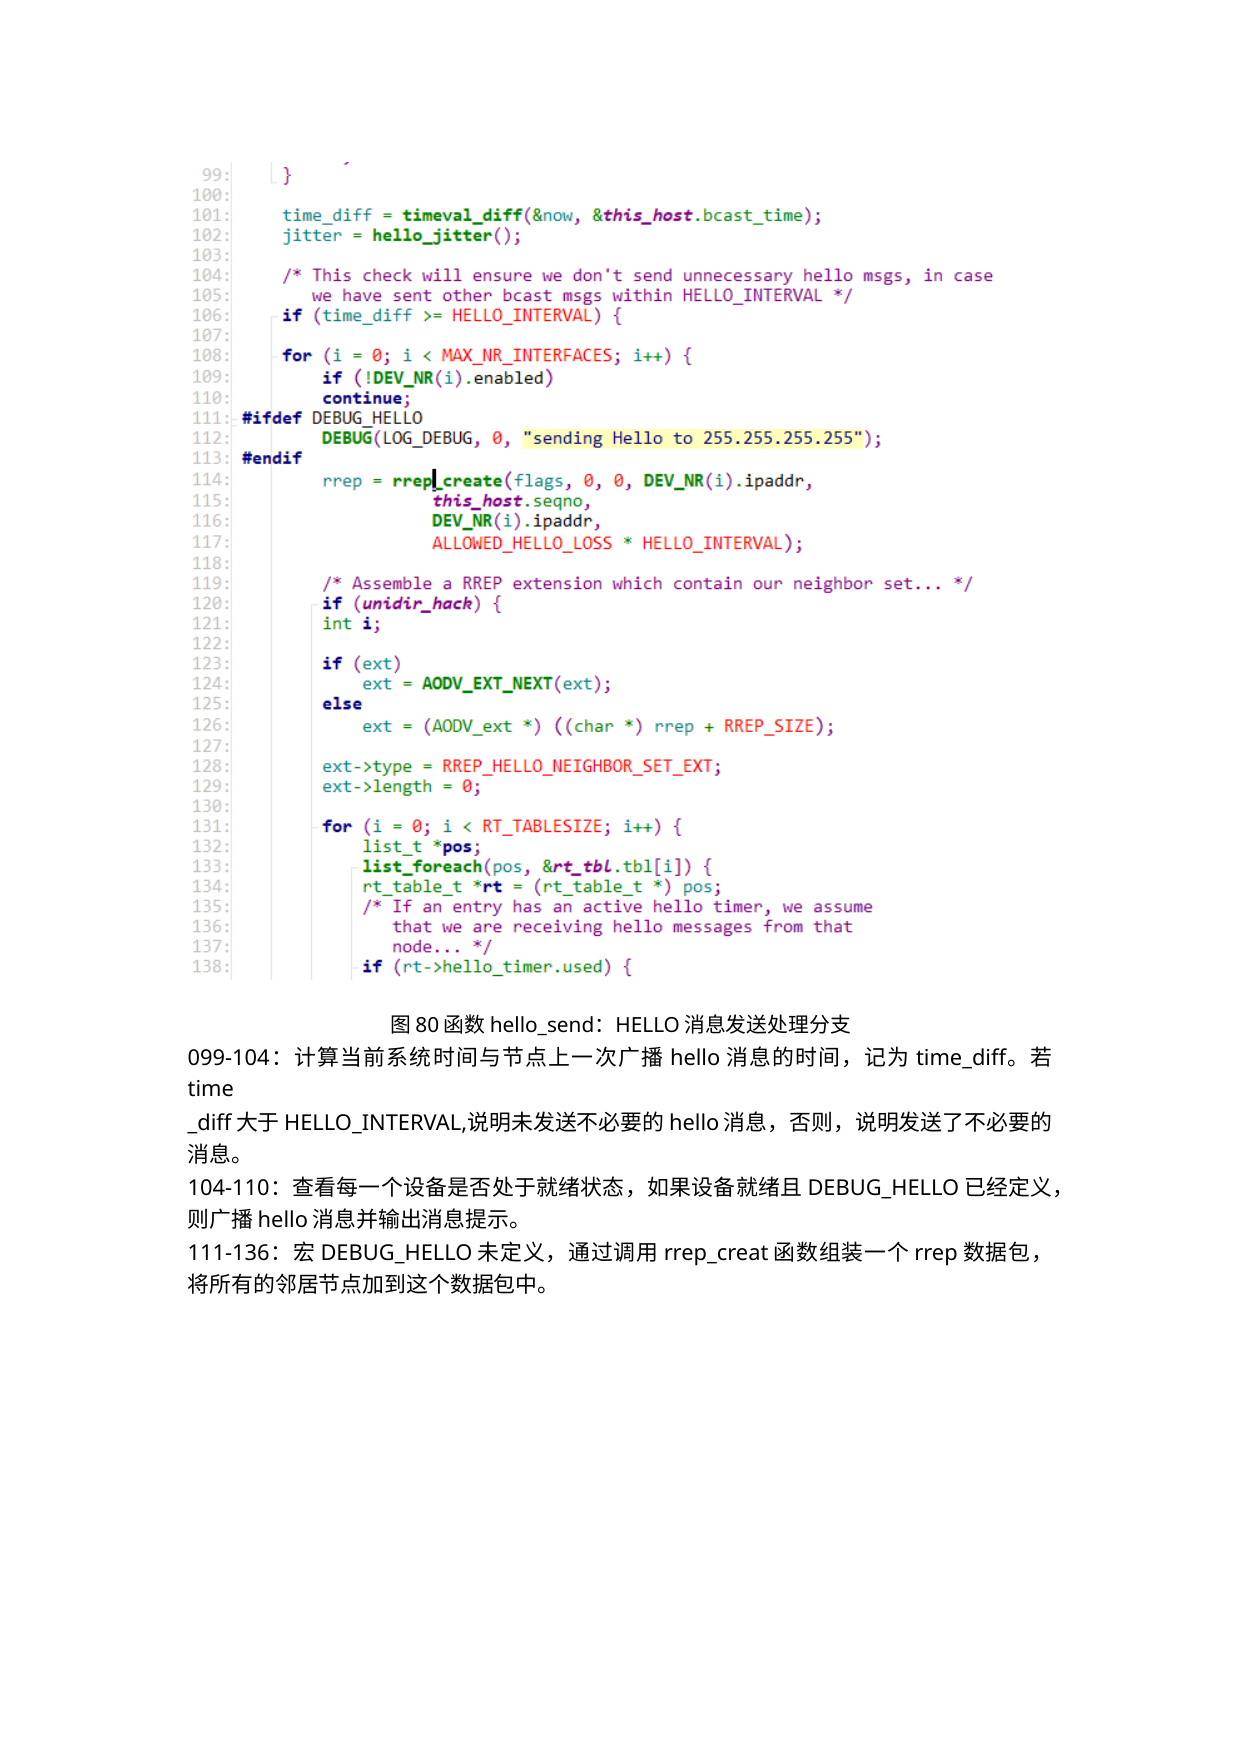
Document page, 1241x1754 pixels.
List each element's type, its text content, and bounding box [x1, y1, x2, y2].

text 111-136：宏DEBUG_HELLO未定义，通过调用rrep_creat函数组装一个rrep数据包，将所有的邻居节点加到这个数据包中。 [187, 1234, 1053, 1299]
text _diff大于HELLO_INTERVAL,说明未发送不必要的hello消息，否则，说明发送了不必要的消息。 [187, 1104, 1053, 1169]
picture [187, 162, 1021, 980]
text 099-104：计算当前系统时间与节点上一次广播hello消息的时间，记为time_diff。若time [187, 1039, 1053, 1104]
text 104-110：查看每一个设备是否处于就绪状态，如果设备就绪且DEBUG_HELLO已经定义，则广播hello消息并输出消息提示。 [187, 1169, 1053, 1234]
text 图 80 函数hello_send：HELLO消息发送处理分支 [187, 1007, 1053, 1039]
